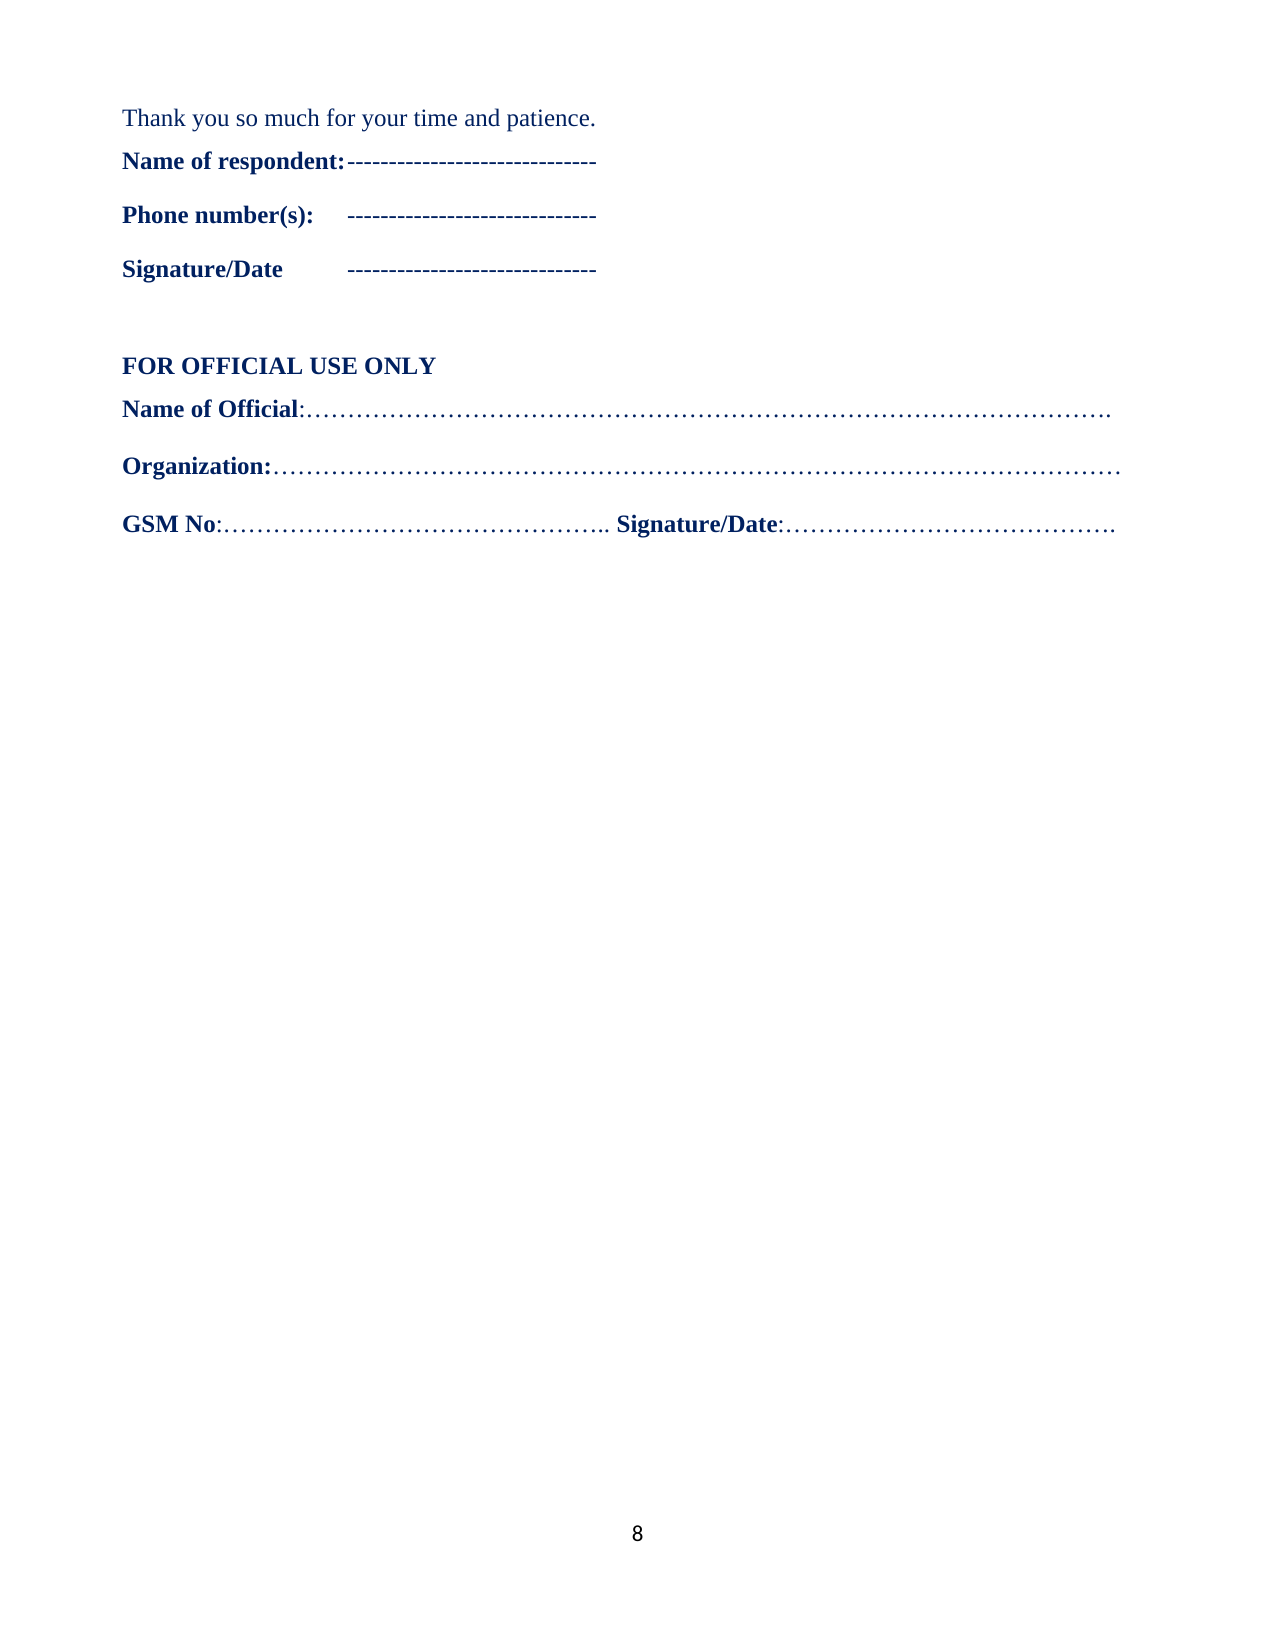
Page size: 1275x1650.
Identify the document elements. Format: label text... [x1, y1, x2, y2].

text Name of Official:……………………………………………………………………………………. [122, 394, 1153, 423]
text Name of respondent: ------------------------------ [122, 146, 1191, 175]
text FOR OFFICIAL USE ONLY [122, 351, 1153, 379]
text Organization:………………………………………………………………………………………… [122, 451, 1153, 480]
text GSM No:……………………………………….. Signature/Date:…………………………………. [122, 509, 1153, 538]
text Thank you so much for your time and patience. [122, 103, 1153, 132]
text Phone number(s): ------------------------------ [122, 200, 1191, 229]
text Signature/Date ------------------------------ [122, 254, 1191, 283]
